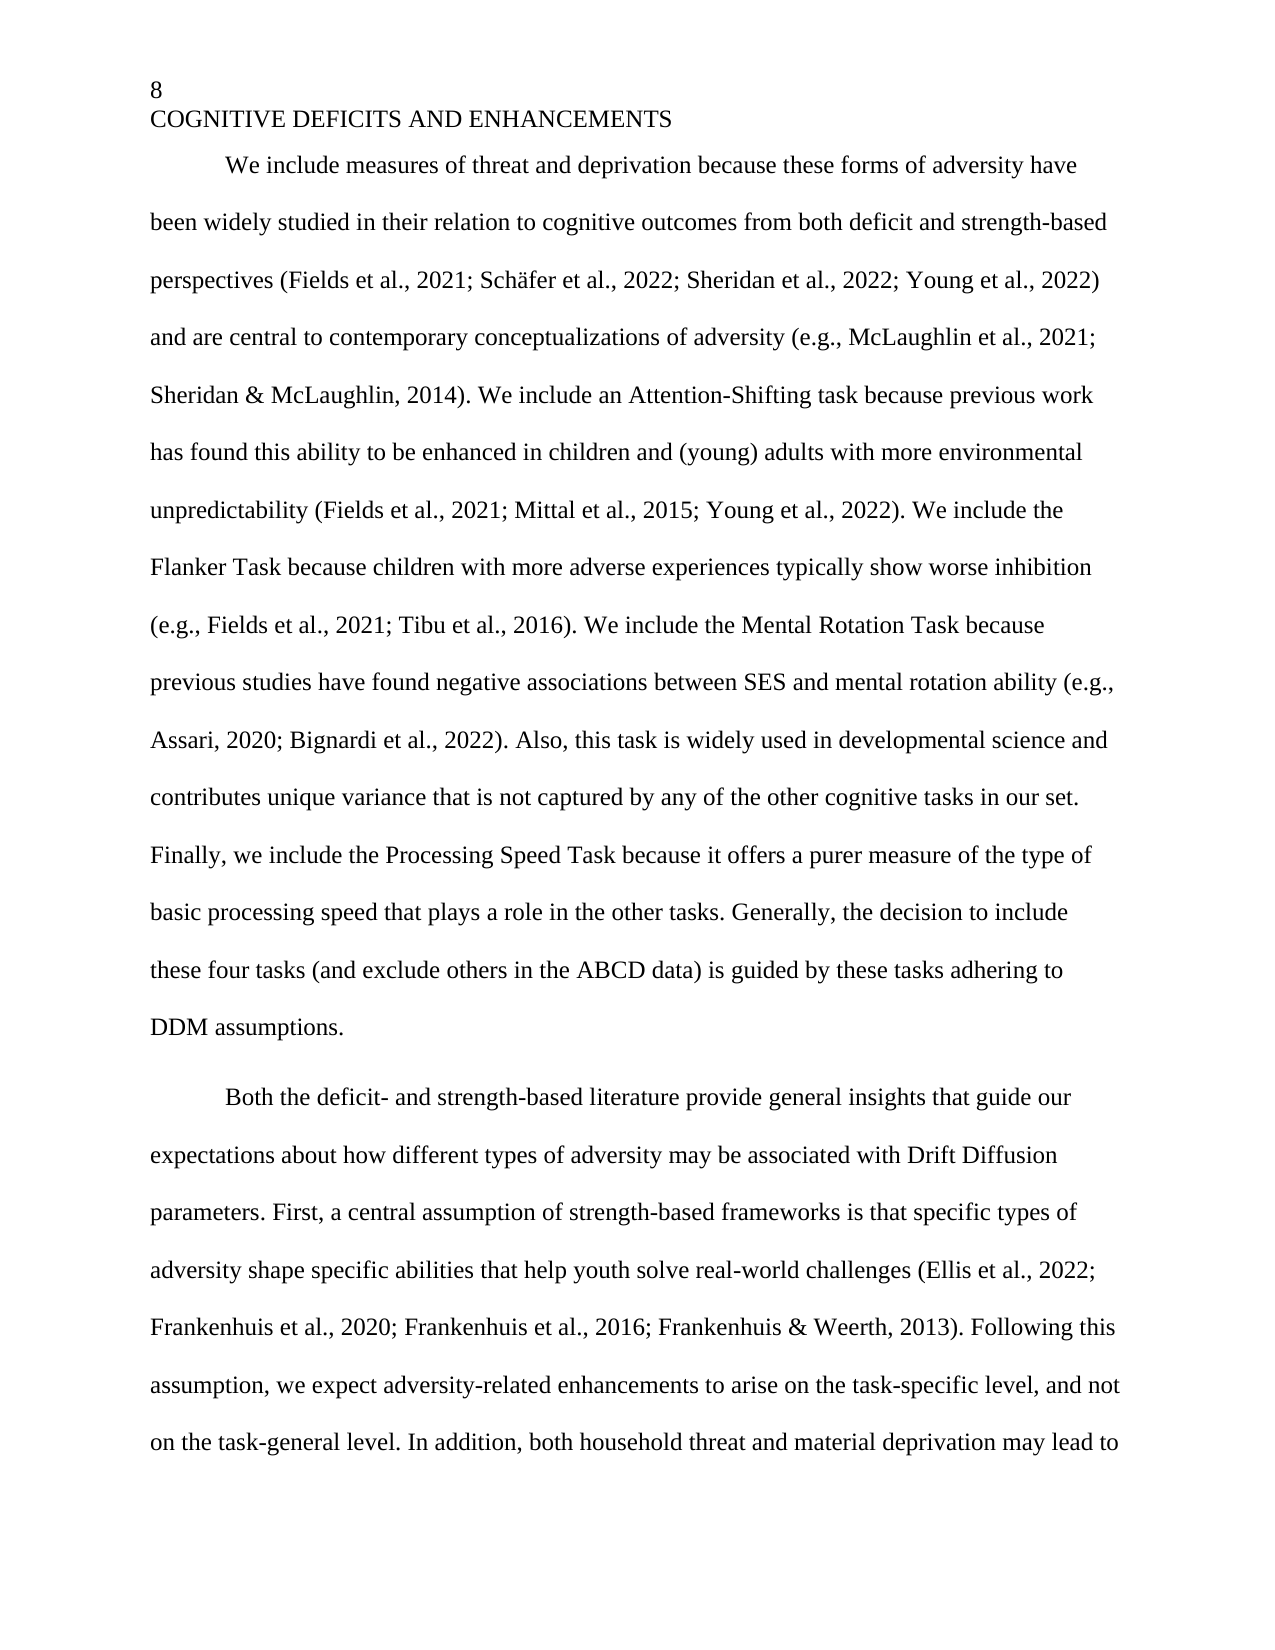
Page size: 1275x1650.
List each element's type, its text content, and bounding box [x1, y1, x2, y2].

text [150, 1082, 1125, 1456]
text We include measures of threat and deprivation because these forms of adversity have been widely studied in their relation to cognitive outcomes from both deficit and strength-based perspectives (Fields et al., 2021; Schäfer et al., 2022; Sheridan et al., 2022; Young et al., 2022) and are central to contemporary conceptualizations of adversity (e.g., McLaughlin et al., 2021; Sheridan & McLaughlin, 2014). We include an Attention-Shifting task because previous work has found this ability to be enhanced in children and (young) adults with more environmental unpredictability (Fields et al., 2021; Mittal et al., 2015; Young et al., 2022). We include the Flanker Task because children with more adverse experiences typically show worse inhibition (e.g., Fields et al., 2021; Tibu et al., 2016). We include the Mental Rotation Task because previous studies have found negative associations between SES and mental rotation ability (e.g., Assari, 2020; Bignardi et al., 2022). Also, this task is widely used in developmental science and contributes unique variance that is not captured by any of the other cognitive tasks in our set. Finally, we include the Processing Speed Task because it offers a purer measure of the type of basic processing speed that plays a role in the other tasks. Generally, the decision to include these four tasks (and exclude others in the ABCD data) is guided by these tasks adhering to DDM assumptions. [150, 150, 1125, 1041]
